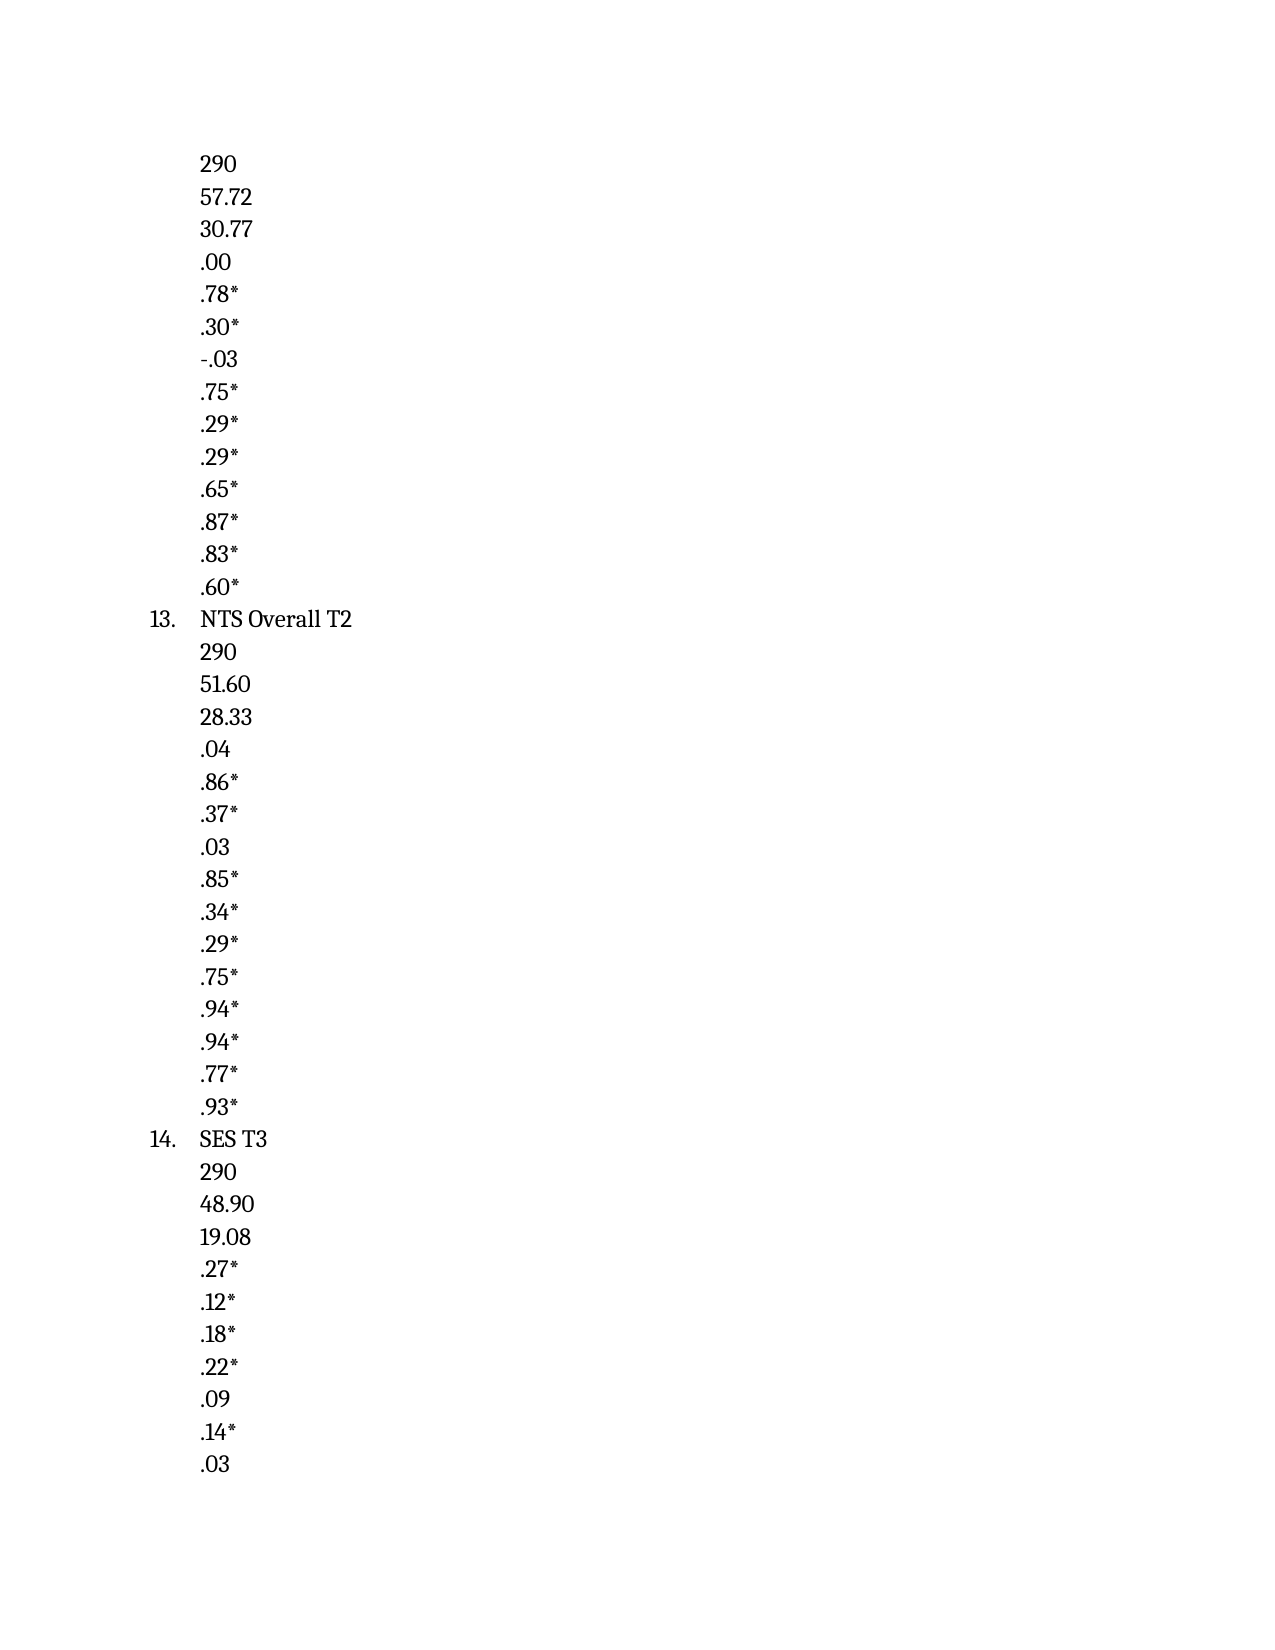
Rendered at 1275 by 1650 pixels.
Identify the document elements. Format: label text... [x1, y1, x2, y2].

list 51.60 [150, 670, 1125, 699]
list 48.90 [150, 1190, 1125, 1219]
list .34* [150, 897, 1125, 926]
list .30* [150, 312, 1125, 341]
list .12* [150, 1287, 1125, 1316]
list .00 [150, 247, 1125, 276]
list 290 [150, 637, 1125, 666]
list .94* [150, 1027, 1125, 1056]
list 290 [150, 150, 1125, 179]
list .14* [150, 1417, 1125, 1446]
list .29* [150, 442, 1125, 471]
list .22* [150, 1352, 1125, 1381]
list .09 [150, 1385, 1125, 1414]
list .65* [150, 475, 1125, 504]
list .93* [150, 1092, 1125, 1121]
list SES T3 [150, 1125, 1125, 1154]
list .27* [150, 1255, 1125, 1284]
list NTS Overall T2 [150, 605, 1125, 634]
list .77* [150, 1060, 1125, 1089]
list .03 [150, 832, 1125, 861]
list .29* [150, 930, 1125, 959]
list .04 [150, 735, 1125, 764]
list 19.08 [150, 1222, 1125, 1251]
list -.03 [150, 345, 1125, 374]
list 30.77 [150, 215, 1125, 244]
list .18* [150, 1320, 1125, 1349]
list 57.72 [150, 182, 1125, 211]
list 290 [150, 1157, 1125, 1186]
list .83* [150, 540, 1125, 569]
list .94* [150, 995, 1125, 1024]
list .86* [150, 767, 1125, 796]
list .75* [150, 962, 1125, 991]
list .37* [150, 800, 1125, 829]
list .60* [150, 572, 1125, 601]
list .78* [150, 280, 1125, 309]
list .75* [150, 377, 1125, 406]
list .29* [150, 410, 1125, 439]
list .03 [150, 1450, 1125, 1479]
list .85* [150, 865, 1125, 894]
list .87* [150, 507, 1125, 536]
list 28.33 [150, 702, 1125, 731]
